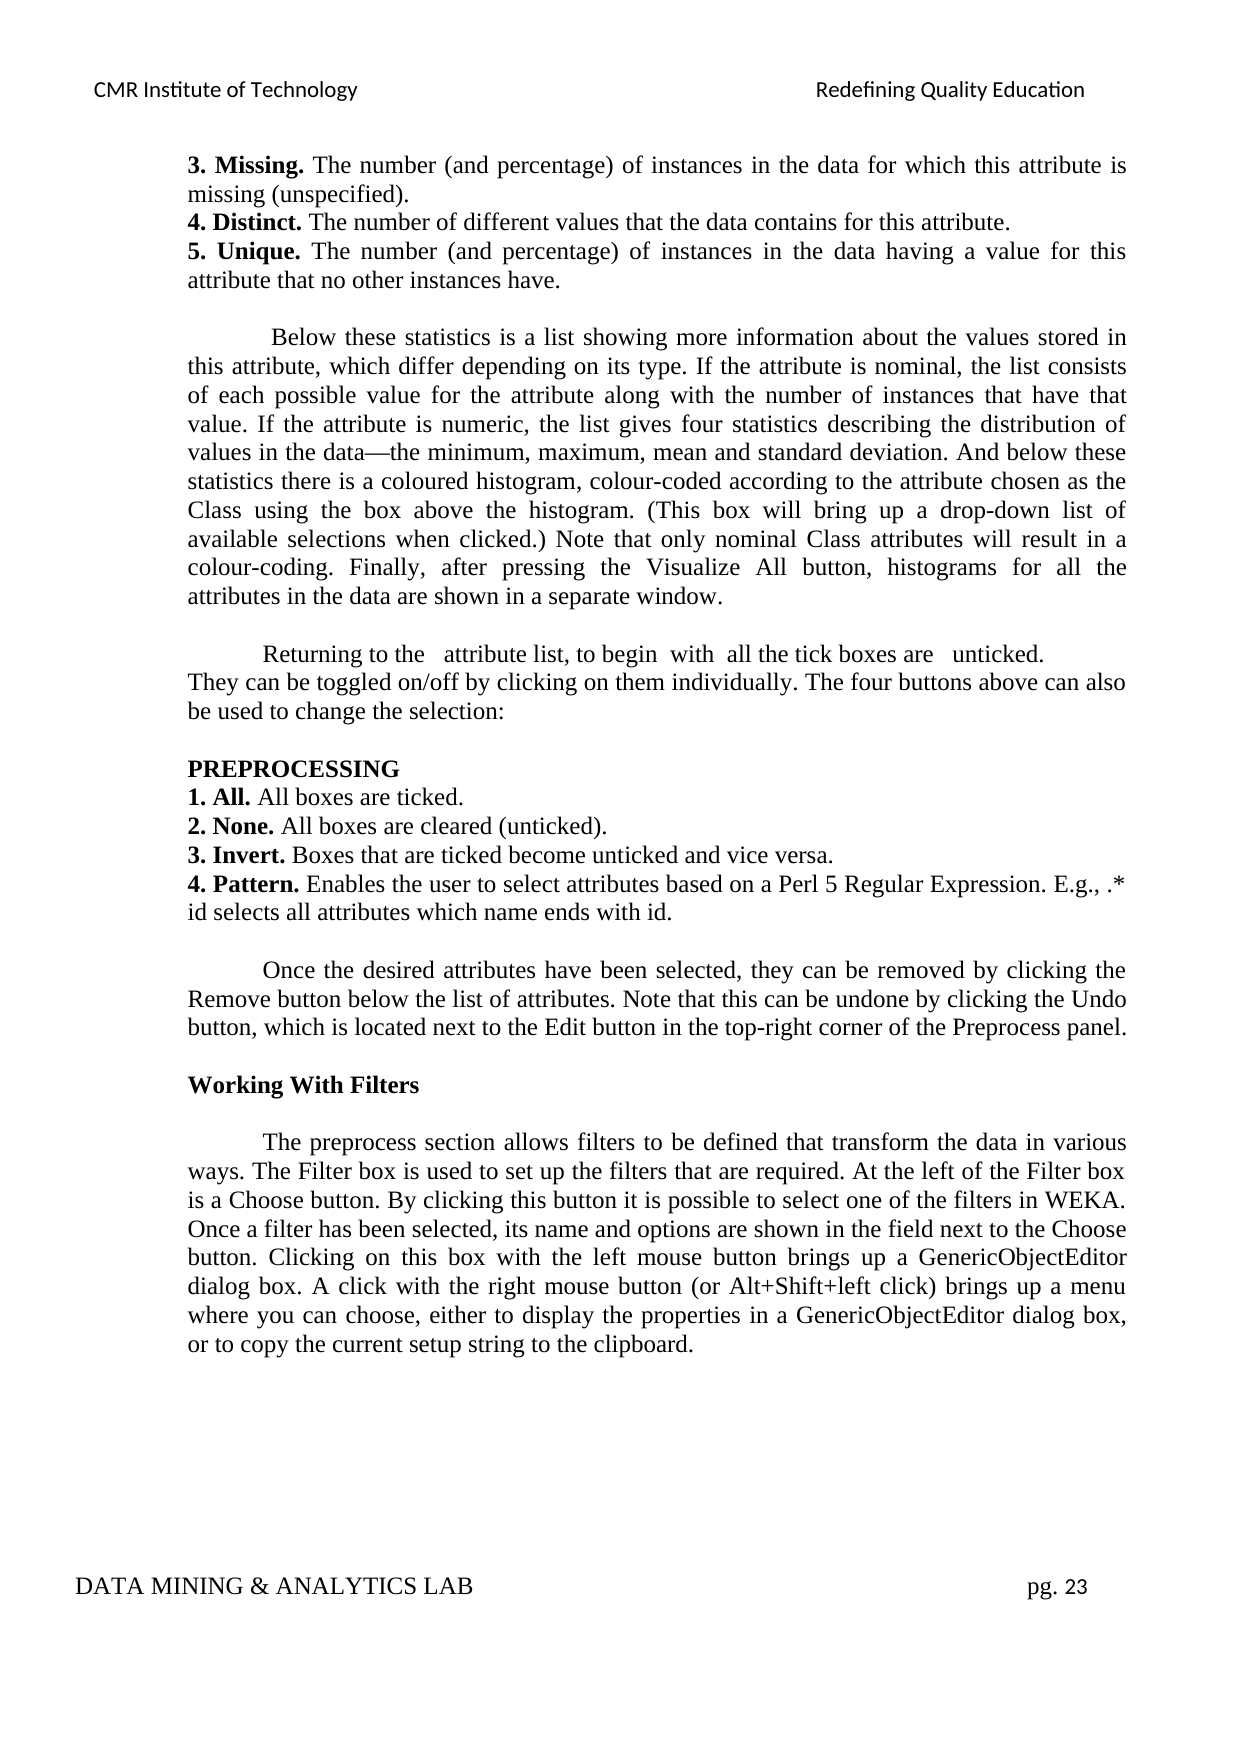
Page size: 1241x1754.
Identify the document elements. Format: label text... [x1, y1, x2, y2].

text 5. Unique. The number (and percentage) of instances in the data having a value for this attribute that no other instances have. [187, 236, 1128, 294]
text Below these statistics is a list showing more information about the values stored in this attribute, which differ depending on its type. If the attribute is nominal, the list consists of each possible value for the attribute along with the number of instances that have that value. If the attribute is numeric, the list gives four statistics describing the distribution of values in the data—the minimum, maximum, mean and standard deviation. And below these statistics there is a coloured histogram, colour-coded according to the attribute chosen as the Class using the box above the histogram. (This box will bring up a drop-down list of available selections when clicked.) Note that only nominal Class attributes will result in a colour-coding. Finally, after pressing the Visualize All button, histograms for all the attributes in the data are shown in a separate window. [187, 322, 1128, 610]
text PREPROCESSING [187, 754, 1128, 782]
text Returning to the attribute list, to begin with all the tick boxes are unticked. [187, 639, 1128, 667]
text 1. All. All boxes are ticked. [187, 782, 1128, 811]
text 2. None. All boxes are cleared (unticked). [187, 811, 1128, 840]
text Once the desired attributes have been selected, they can be removed by clicking the Remove button below the list of attributes. Note that this can be undone by clicking the Undo button, which is located next to the Edit button in the top-right corner of the Preprocess panel. [187, 955, 1128, 1041]
text 4. Distinct. The number of different values that the data contains for this attribute. [187, 207, 1128, 236]
text 4. Pattern. Enables the user to select attributes based on a Perl 5 Regular Expression. E.g., .* id selects all attributes which name ends with id. [187, 869, 1128, 926]
text Working With Filters [187, 1070, 1128, 1099]
text They can be toggled on/off by clicking on them individually. The four buttons above can also be used to change the selection: [187, 667, 1128, 725]
text 3. Invert. Boxes that are ticked become unticked and vice versa. [187, 840, 1128, 869]
text 3. Missing. The number (and percentage) of instances in the data for which this attribute is missing (unspecified). [187, 150, 1128, 207]
text The preprocess section allows filters to be defined that transform the data in various ways. The Filter box is used to set up the filters that are required. At the left of the Filter box is a Choose button. By clicking this button it is possible to select one of the filters in WEKA. Once a filter has been selected, its name and options are shown in the field next to the Choose button. Clicking on this box with the left mouse button brings up a GenericObjectEditor dialog box. A click with the right mouse button (or Alt+Shift+left click) brings up a menu where you can choose, either to display the properties in a GenericObjectEditor dialog box, or to copy the current setup string to the clipboard. [187, 1127, 1128, 1357]
